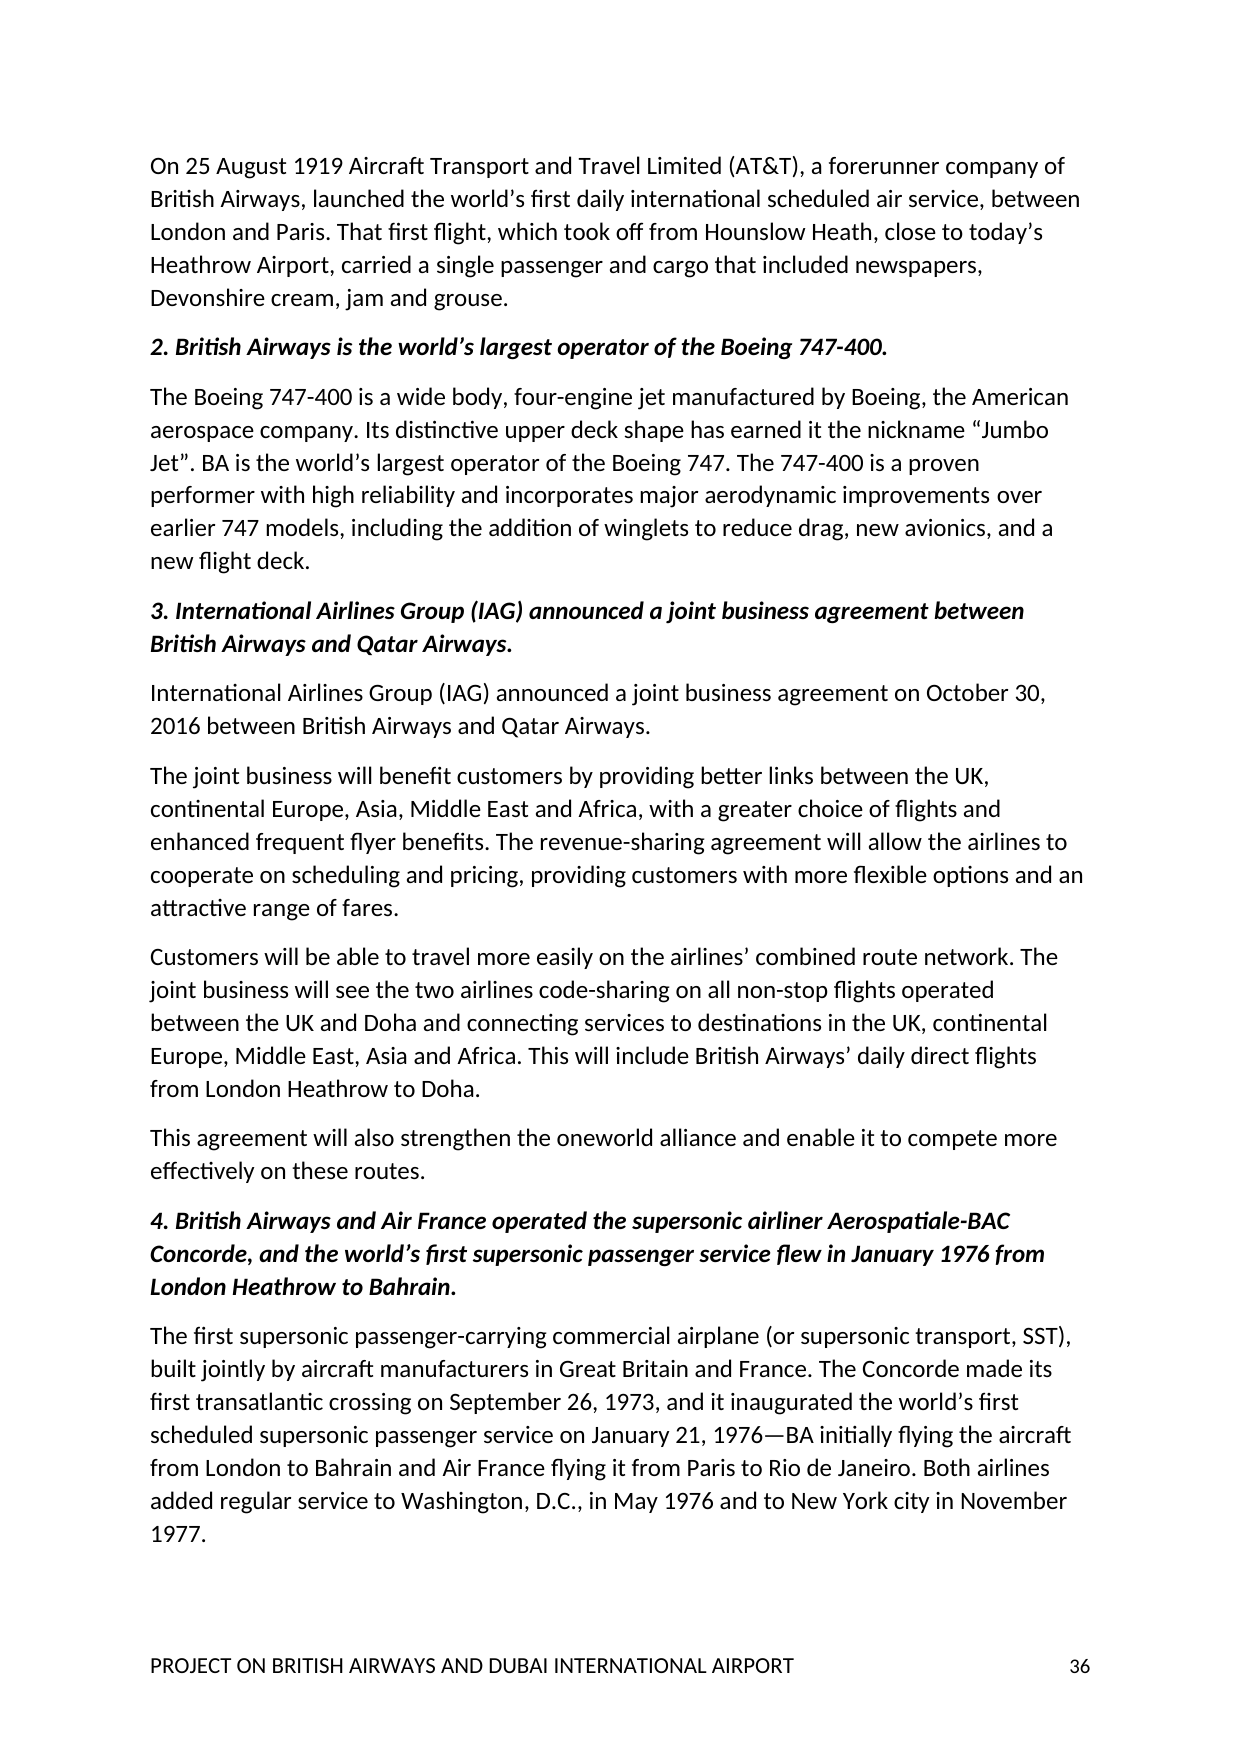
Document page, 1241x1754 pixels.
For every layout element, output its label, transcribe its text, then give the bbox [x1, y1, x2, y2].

text On 25 August 1919 Aircraft Transport and Travel Limited (AT&T), a forerunner company of British Airways, launched the world’s first daily international scheduled air service, between London and Paris. That first flight, which took off from Hounslow Heath, close to today’s Heathrow Airport, carried a single passenger and cargo that included newspapers, Devonshire cream, jam and grouse. [150, 150, 1090, 312]
text The joint business will benefit customers by providing better links between the UK, continental Europe, Asia, Middle East and Africa, with a greater choice of flights and enhanced frequent flyer benefits. The revenue-sharing agreement will allow the airlines to cooperate on scheduling and pricing, providing customers with more flexible options and an attractive range of fares. [150, 760, 1090, 922]
text The Boeing 747-400 is a wide body, four-engine jet manufactured by Boeing, the American aerospace company. Its distinctive upper deck shape has earned it the nickname “Jumbo Jet”. BA is the world’s largest operator of the Boeing 747. The 747-400 is a proven performer with high reliability and incorporates major aerodynamic improvements over earlier 747 models, including the addition of winglets to reduce drag, new avionics, and a new flight deck. [150, 381, 1090, 576]
text Customers will be able to travel more easily on the airlines’ combined route network. The joint business will see the two airlines code-sharing on all non-stop flights operated between the UK and Doha and connecting services to destinations in the UK, continental Europe, Middle East, Asia and Africa. This will include British Airways’ daily direct flights from London Heathrow to Doha. [150, 941, 1090, 1103]
text The first supersonic passenger-carrying commercial airplane (or supersonic transport, SST), built jointly by aircraft manufacturers in Great Britain and France. The Concorde made its first transatlantic crossing on September 26, 1973, and it inaugurated the world’s first scheduled supersonic passenger service on January 21, 1976—BA initially flying the aircraft from London to Bahrain and Air France flying it from Paris to Rio de Janeiro. Both airlines added regular service to Washington, D.C., in May 1976 and to New York city in November 1977. [150, 1320, 1090, 1548]
text This agreement will also strengthen the oneworld alliance and enable it to compete more effectively on these routes. [150, 1122, 1090, 1186]
text International Airlines Group (IAG) announced a joint business agreement on October 30, 2016 between British Airways and Qatar Airways. [150, 677, 1090, 741]
text 2. British Airways is the world’s largest operator of the Boeing 747-400. [150, 331, 1090, 362]
text 4. British Airways and Air France operated the supersonic airliner Aerospatiale-BAC Concorde, and the world’s first supersonic passenger service flew in January 1976 from London Heathrow to Bahrain. [150, 1205, 1090, 1301]
text 3. International Airlines Group (IAG) announced a joint business agreement between British Airways and Qatar Airways. [150, 595, 1090, 658]
